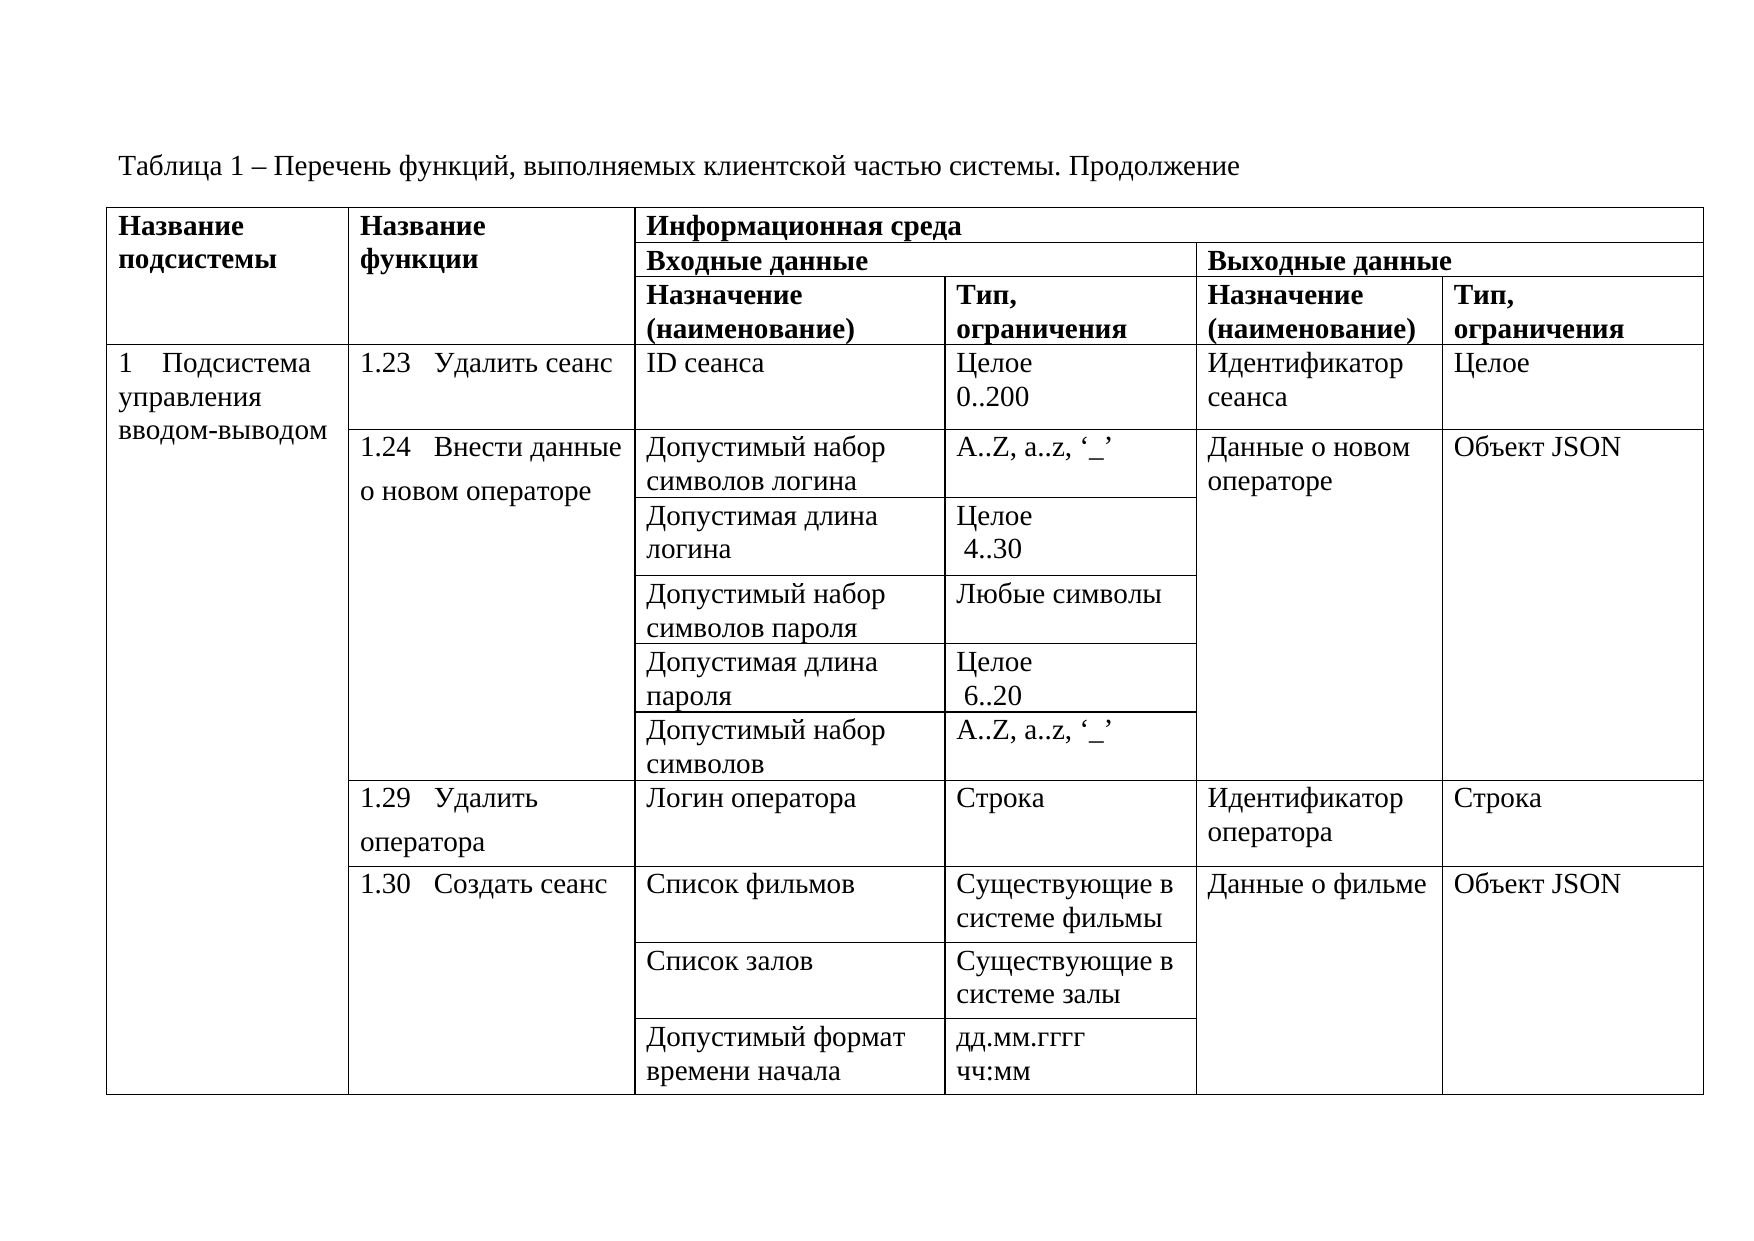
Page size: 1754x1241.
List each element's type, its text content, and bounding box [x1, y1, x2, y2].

table_cell A..Z, a..z, ‘_’ [946, 713, 1196, 779]
table_cell ID сеанса [636, 345, 944, 428]
table_cell Допустимая длина пароля [636, 644, 944, 711]
table_cell Допустимый набор символов [636, 713, 944, 779]
table_cell Входные данные [636, 243, 1196, 276]
table_cell Идентификатор оператора [1197, 781, 1442, 866]
table_cell Целое [1443, 345, 1703, 428]
table_cell Целое 0..200 [946, 345, 1196, 428]
table_cell Назначение (наименование) [636, 277, 944, 344]
table_cell Допустимая длина логина [636, 498, 944, 575]
table_cell дд.мм.гггг чч:мм [946, 1019, 1196, 1094]
table_cell Объект JSON [1443, 867, 1703, 1094]
table_cell Список залов [636, 943, 944, 1018]
table_cell Логин оператора [636, 781, 944, 866]
table_cell Допустимый набор символов логина [636, 430, 944, 497]
table_cell Выходные данные [1197, 243, 1703, 276]
table_cell Назначение (наименование) [1197, 277, 1442, 344]
table_cell Строка [946, 781, 1196, 866]
table_cell Существующие в системе залы [946, 943, 1196, 1018]
table_header Информационная среда [636, 208, 1703, 242]
table_header Название функции [349, 208, 634, 344]
table_cell Идентификатор сеанса [1197, 345, 1442, 428]
table_cell Данные о фильме [1197, 867, 1442, 1094]
table_cell Внести данные о новом операторе [349, 430, 634, 779]
table_cell Удалить сеанс [349, 345, 634, 428]
text Таблица 1 – Перечень функций, выполняемых клиентской частью системы. Продолжение [118, 148, 1636, 181]
table_cell Список фильмов [636, 867, 944, 942]
table_cell Данные о новом операторе [1197, 430, 1442, 779]
table_cell Объект JSON [1443, 430, 1703, 779]
table_cell Допустимый набор символов пароля [636, 576, 944, 643]
table_cell Допустимый формат времени начала [636, 1019, 944, 1094]
table_cell Существующие в системе фильмы [946, 867, 1196, 942]
table_cell Создать сеанс [349, 867, 634, 1094]
table_cell Строка [1443, 781, 1703, 866]
table_cell Тип, ограничения [946, 277, 1196, 344]
table_header Название подсистемы [107, 208, 348, 344]
table_cell Целое 6..20 [946, 644, 1196, 711]
table_cell Целое 4..30 [946, 498, 1196, 575]
table_cell 1 Подсистема управления вводом-выводом [107, 345, 348, 1094]
table_cell A..Z, a..z, ‘_’ [946, 430, 1196, 497]
table_cell Тип, ограничения [1443, 277, 1703, 344]
table_cell Любые символы [946, 576, 1196, 643]
table_cell Удалить оператора [349, 781, 634, 866]
